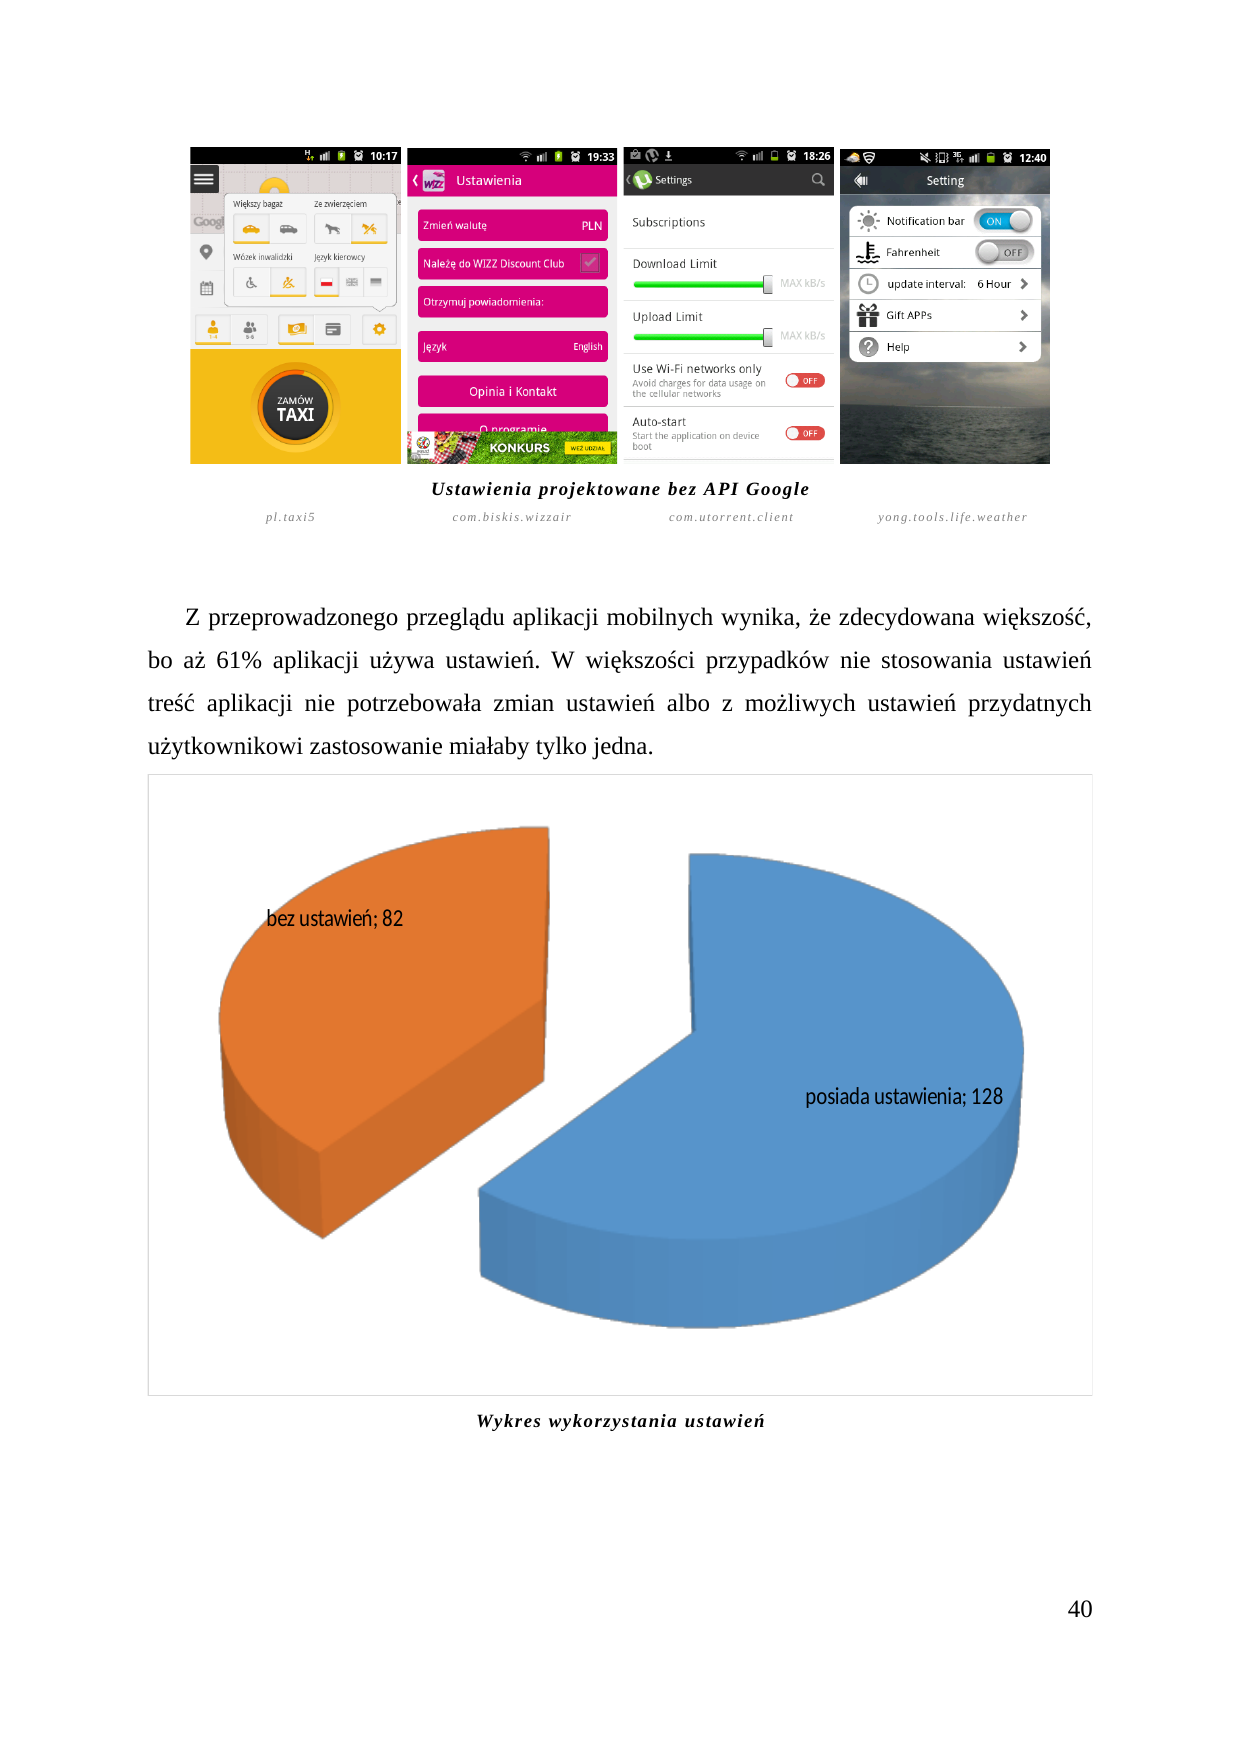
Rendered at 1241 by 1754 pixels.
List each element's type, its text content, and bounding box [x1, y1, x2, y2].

table_header yong.tools.life.weather [842, 510, 1063, 559]
picture [190, 147, 401, 464]
subtitle Ustawienia projektowane bez API Google [148, 478, 1092, 499]
subtitle Wykres wykorzystania ustawień [148, 1410, 1092, 1432]
table_header com.biskis.wizzair [403, 510, 620, 559]
picture [840, 149, 1050, 464]
picture [623, 147, 834, 464]
table_header com.utorrent.client [620, 510, 842, 559]
picture [407, 148, 618, 464]
text Z przeprowadzonego przeglądu aplikacji mobilnych wynika, że zdecydowana większość, bo aż 61% aplikacji używa ustawień. W większości przypadków nie stosowania ustawień treść aplikacji nie potrzebowała zmian ustawień albo z możliwych ustawień przydatnych użytkownikowi zastosowanie miałaby tylko jedna. [148, 602, 1092, 760]
table_header pl.taxi5 [177, 510, 403, 559]
